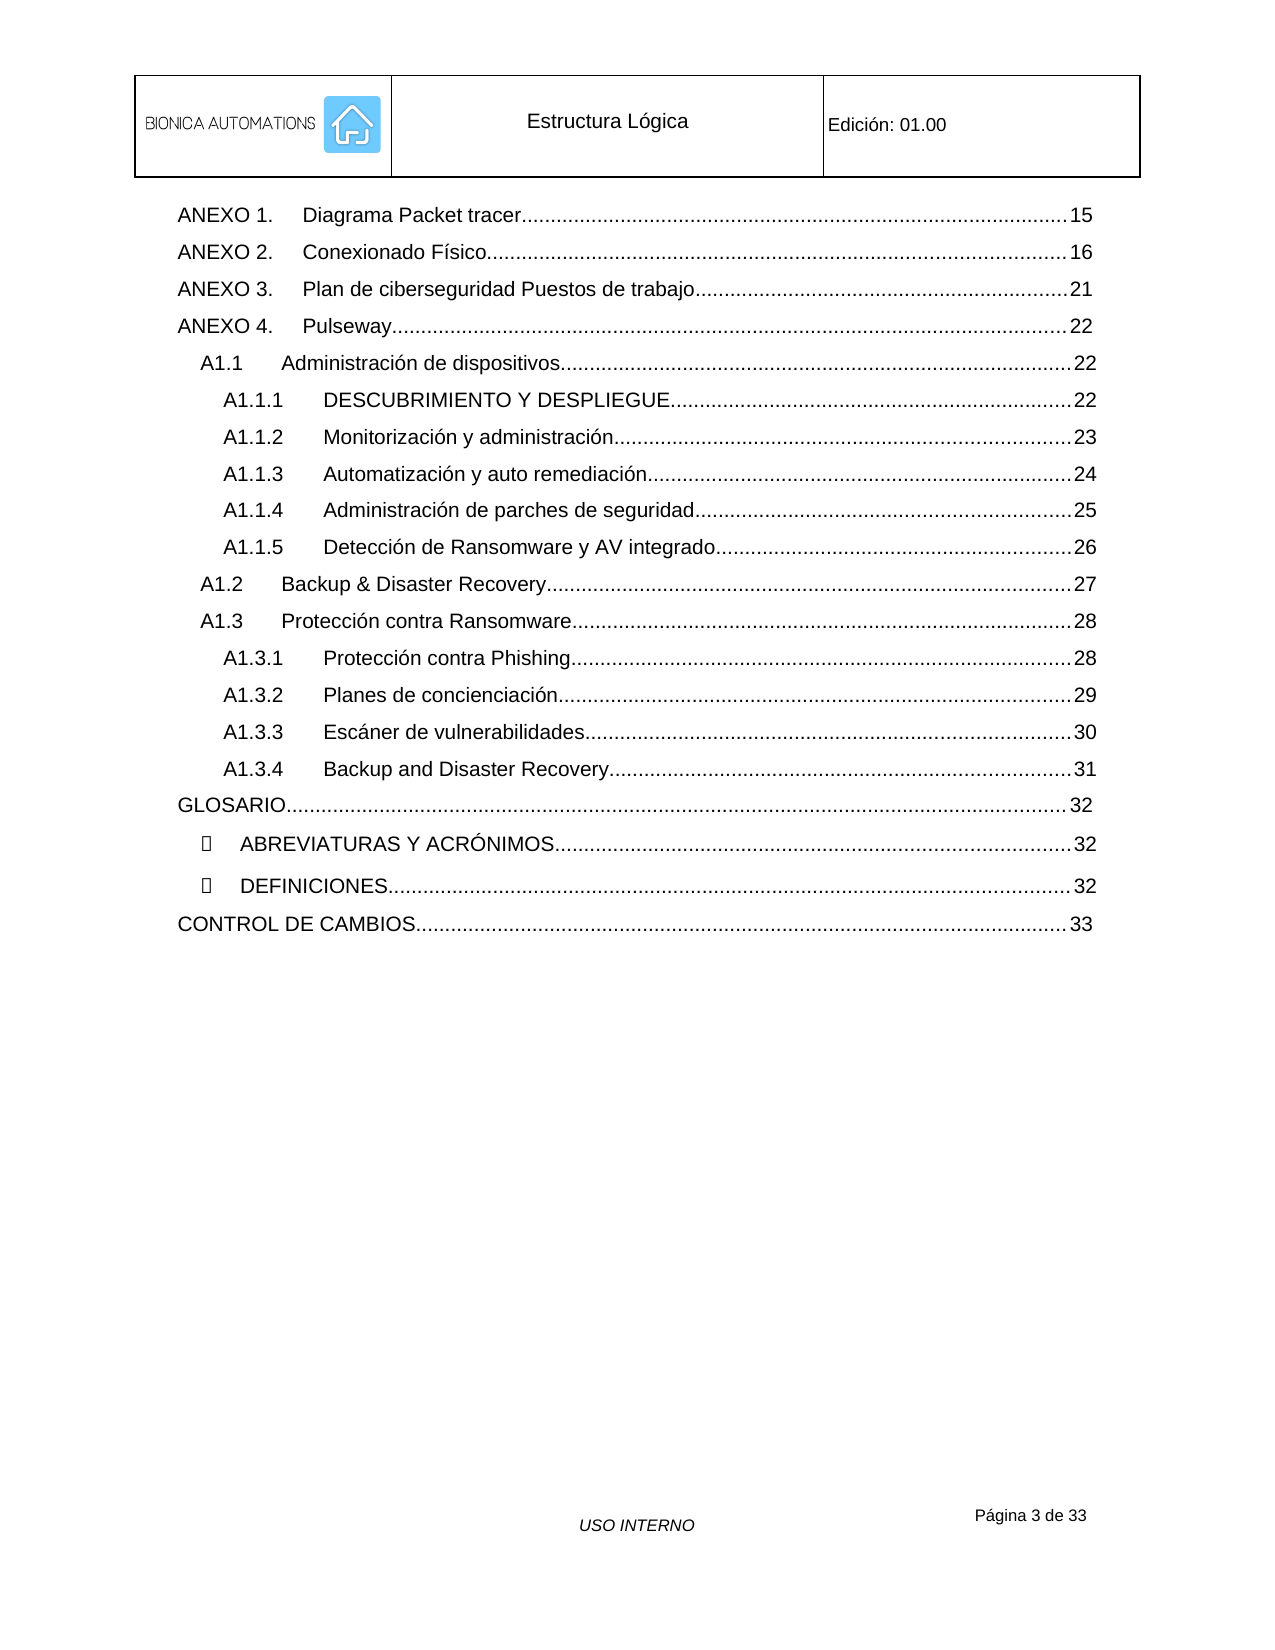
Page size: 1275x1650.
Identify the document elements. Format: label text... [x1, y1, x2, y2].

text ANEXO 4. Pulseway 22 [177, 314, 1098, 338]
text A1.1.1 DESCUBRIMIENTO Y DESPLIEGUE 22 [223, 388, 1098, 412]
text A1.3.1 Protección contra Phishing 28 [223, 646, 1098, 670]
text  ABREVIATURAS Y ACRÓNIMOS 32 [200, 829, 1098, 858]
text A1.1.5 Detección de Ransomware y AV integrado 26 [223, 535, 1098, 559]
text A1.2 Backup & Disaster Recovery 27 [200, 572, 1098, 596]
text A1.3.3 Escáner de vulnerabilidades 30 [223, 719, 1098, 743]
text ANEXO 3. Plan de ciberseguridad Puestos de trabajo 21 [177, 277, 1098, 301]
text GLOSARIO 32 [177, 793, 1098, 817]
text A1.3 Protección contra Ransomware 28 [200, 609, 1098, 633]
text ANEXO 1. Diagrama Packet tracer 15 [177, 203, 1098, 227]
text A1.1.2 Monitorización y administración 23 [223, 424, 1098, 448]
text A1.1.3 Automatización y auto remediación 24 [223, 461, 1098, 485]
picture [146, 96, 381, 153]
text A1.3.4 Backup and Disaster Recovery 31 [223, 756, 1098, 780]
text CONTROL DE CAMBIOS 33 [177, 912, 1098, 936]
text  DEFINICIONES 32 [200, 871, 1098, 899]
text ANEXO 2. Conexionado Físico 16 [177, 240, 1098, 264]
text A1.3.2 Planes de concienciación 29 [223, 683, 1098, 707]
text A1.1 Administración de dispositivos 22 [200, 351, 1098, 375]
text A1.1.4 Administración de parches de seguridad 25 [223, 498, 1098, 522]
